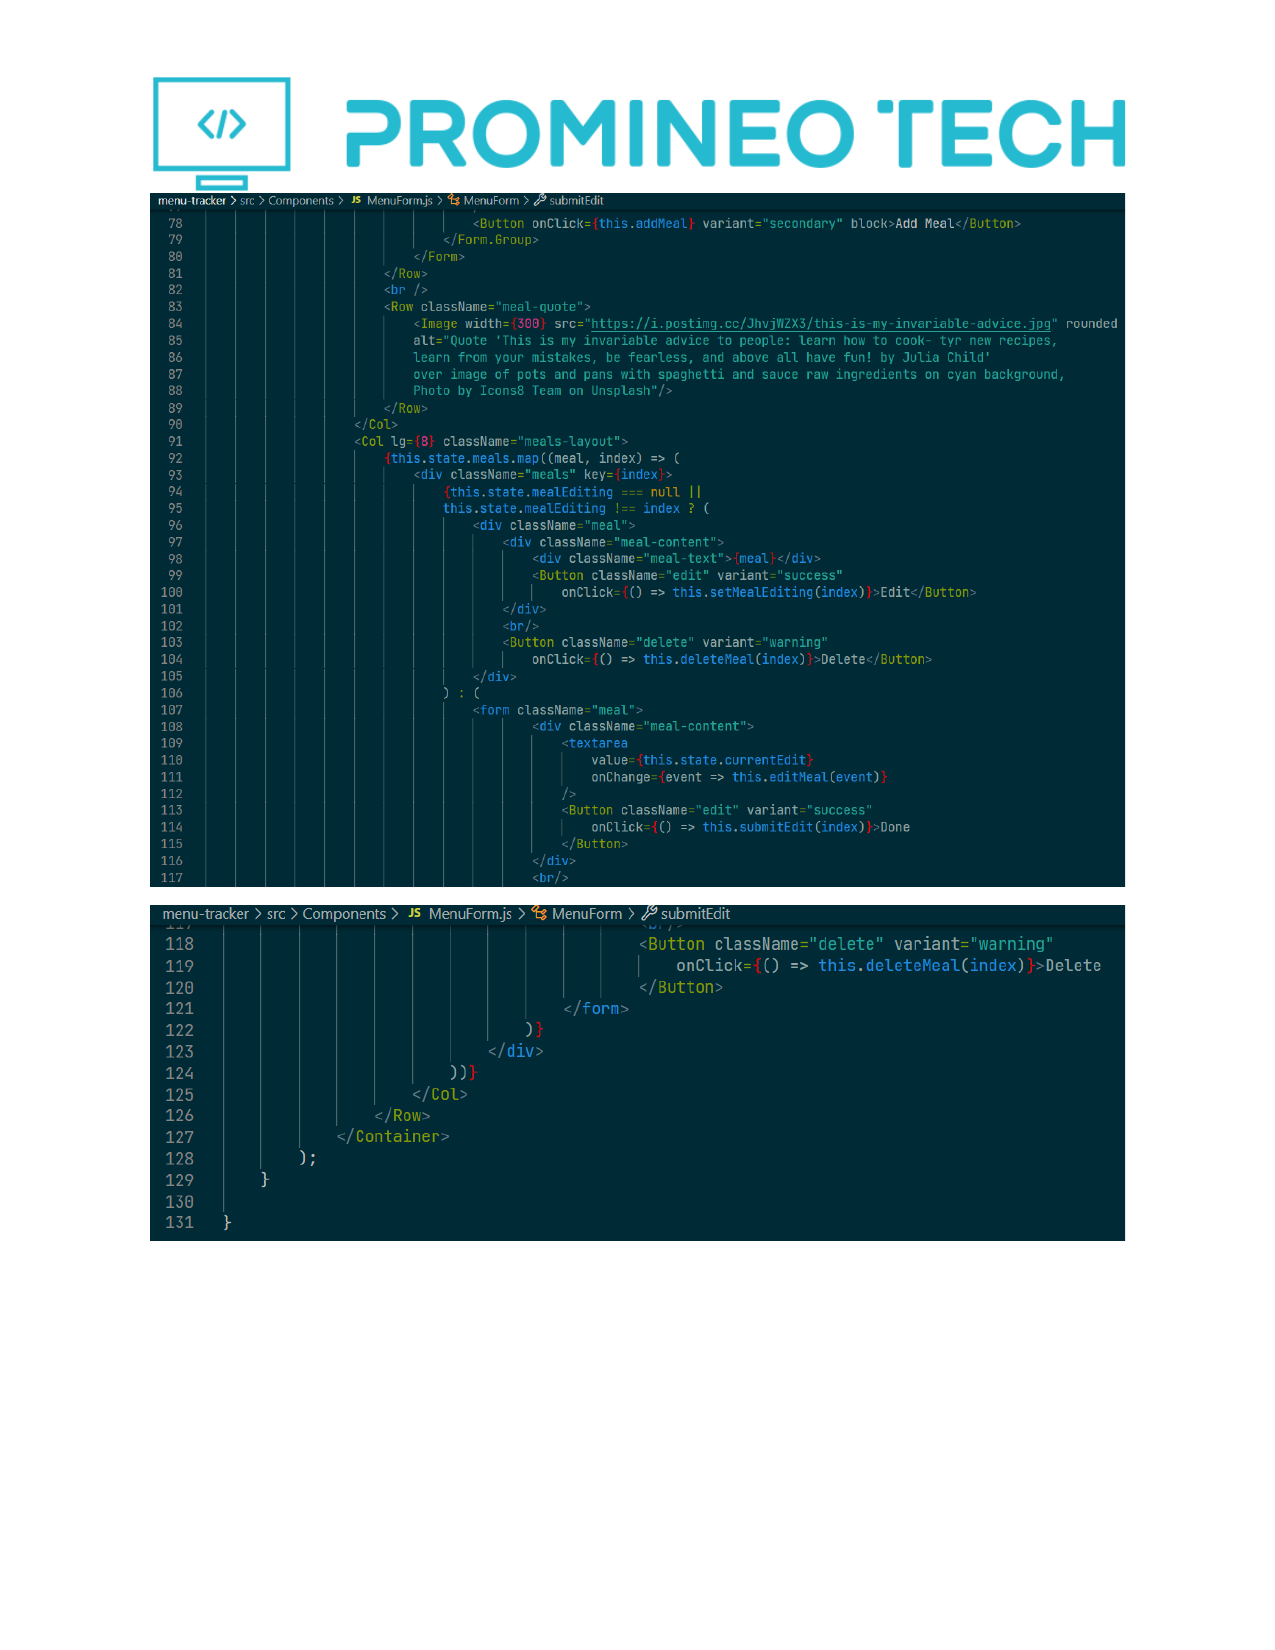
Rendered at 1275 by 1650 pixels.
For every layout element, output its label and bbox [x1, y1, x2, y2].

picture [623, 540, 634, 546]
picture [669, 808, 676, 814]
picture [600, 638, 605, 646]
picture [556, 523, 565, 529]
picture [394, 1110, 399, 1120]
picture [603, 708, 612, 713]
picture [650, 938, 655, 949]
picture [627, 571, 634, 579]
picture [800, 773, 812, 781]
picture [1039, 941, 1043, 951]
picture [659, 806, 664, 814]
picture [674, 908, 678, 918]
picture [413, 1113, 420, 1120]
picture [726, 655, 731, 663]
picture [493, 439, 501, 445]
picture [926, 219, 931, 227]
picture [623, 724, 634, 730]
picture [702, 984, 707, 992]
picture [733, 588, 738, 596]
picture [481, 437, 486, 445]
picture [623, 556, 630, 562]
picture [548, 521, 553, 529]
picture [612, 1006, 618, 1013]
picture [647, 573, 656, 579]
picture [448, 255, 457, 260]
picture [459, 302, 464, 310]
picture [150, 75, 1125, 199]
picture [189, 926, 1125, 930]
picture [558, 456, 567, 462]
picture [776, 941, 782, 949]
